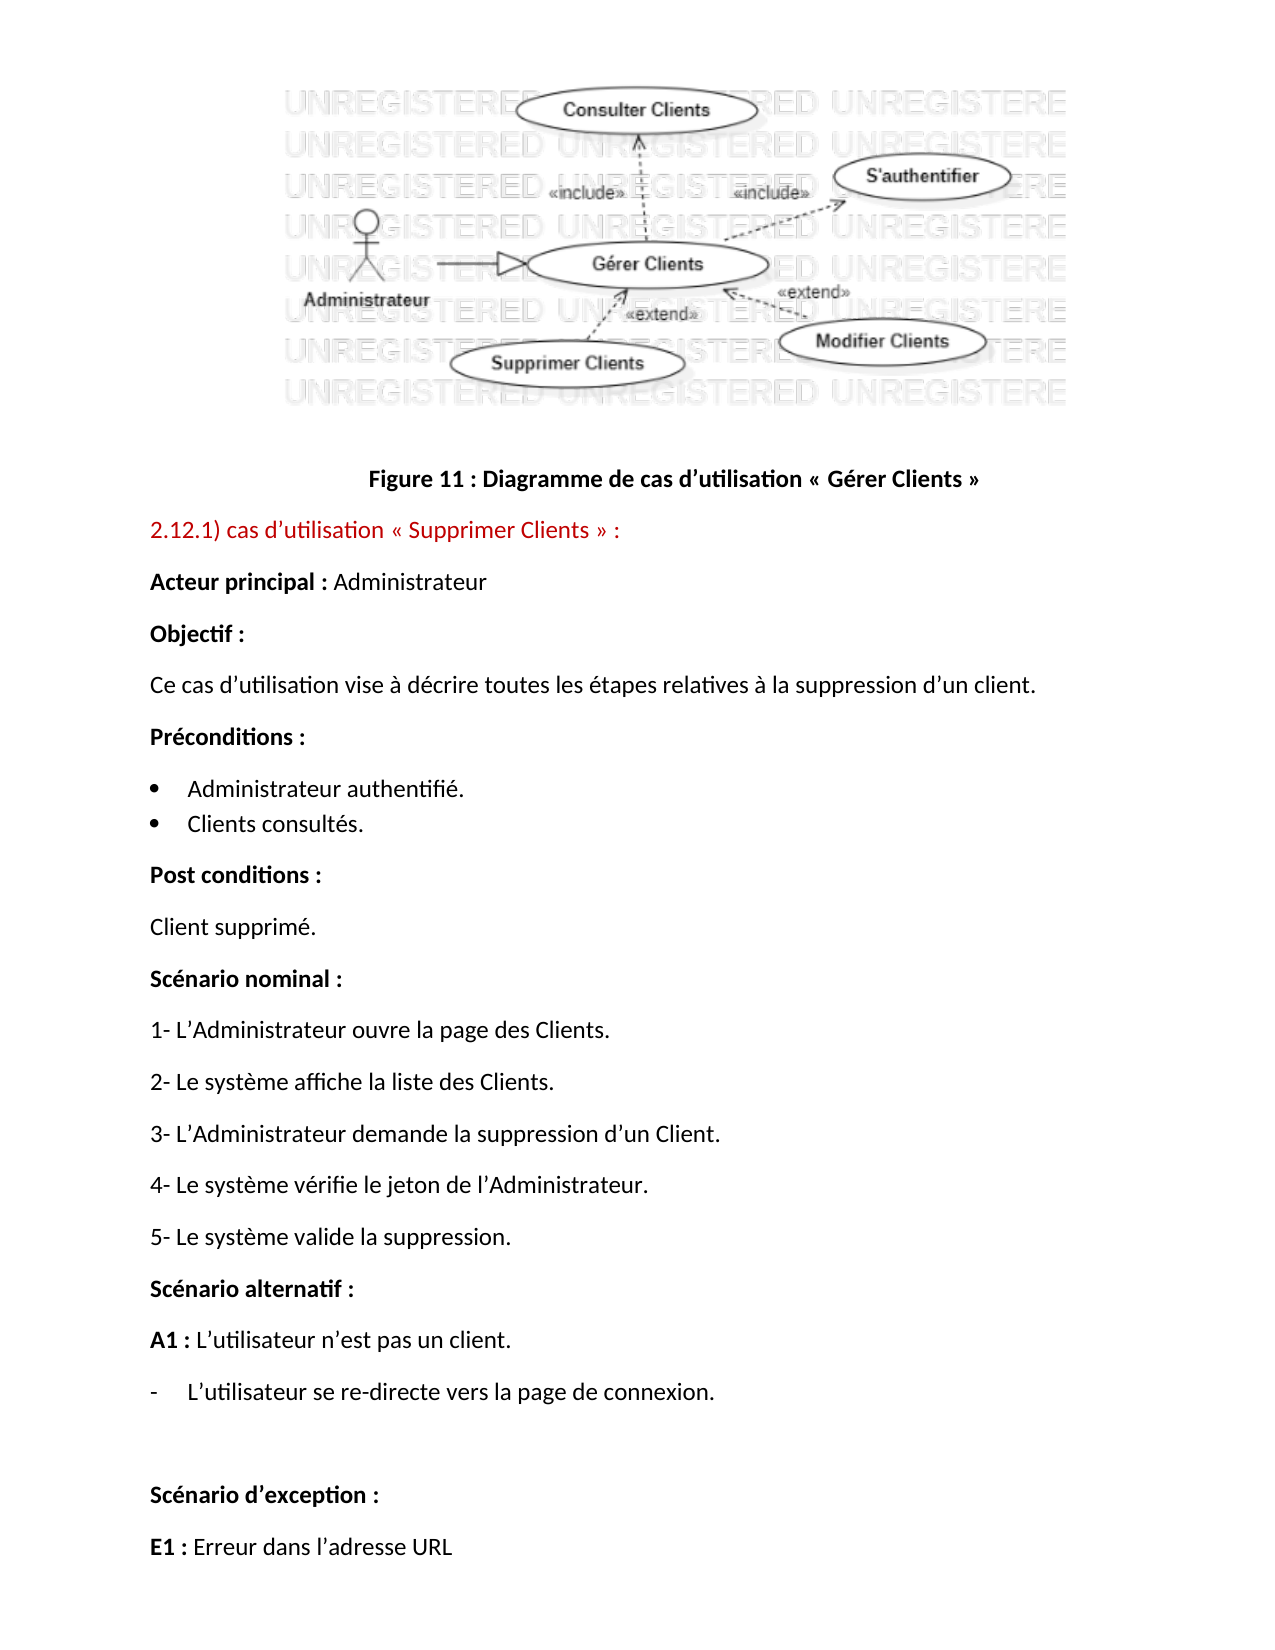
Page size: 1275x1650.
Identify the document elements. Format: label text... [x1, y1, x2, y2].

text 2- Le système affiche la liste des Clients. [75, 1066, 1200, 1097]
text Acteur principal : Administrateur [75, 566, 1200, 597]
text Scénario nominal : [150, 963, 1200, 993]
text 2.12.1) cas d’utilisation « Supprimer Clients » : [150, 515, 1200, 545]
text 1- L’Administrateur ouvre la page des Clients. [150, 1015, 1200, 1045]
list Clients consultés. [150, 808, 1200, 838]
text Préconditions : [75, 721, 1200, 752]
text Client supprimé. [150, 911, 1200, 942]
text Ce cas d’utilisation vise à décrire toutes les étapes relatives à la suppression d’un client. [150, 670, 1200, 700]
text Scénario d’exception : [150, 1480, 1200, 1510]
text 5- Le système valide la suppression. [150, 1221, 1200, 1252]
text 3- L’Administrateur demande la suppression d’un Client. [75, 1118, 1200, 1148]
list Administrateur authentifié. [150, 773, 1200, 803]
text Post conditions : [150, 860, 1200, 890]
text 4- Le système vérifie le jeton de l’Administrateur. [150, 1170, 1200, 1200]
text Figure 11 : Diagramme de cas d’utilisation « Gérer Clients » [75, 463, 1200, 493]
text Scénario alternatif : [150, 1273, 1200, 1303]
list L’utilisateur se re-directe vers la page de connexion. [150, 1376, 1200, 1407]
text A1 : L’utilisateur n’est pas un client. [75, 1325, 1200, 1355]
picture [284, 75, 1066, 443]
text Objectif : [75, 618, 1200, 648]
text E1 : Erreur dans l’adresse URL [75, 1531, 1200, 1562]
